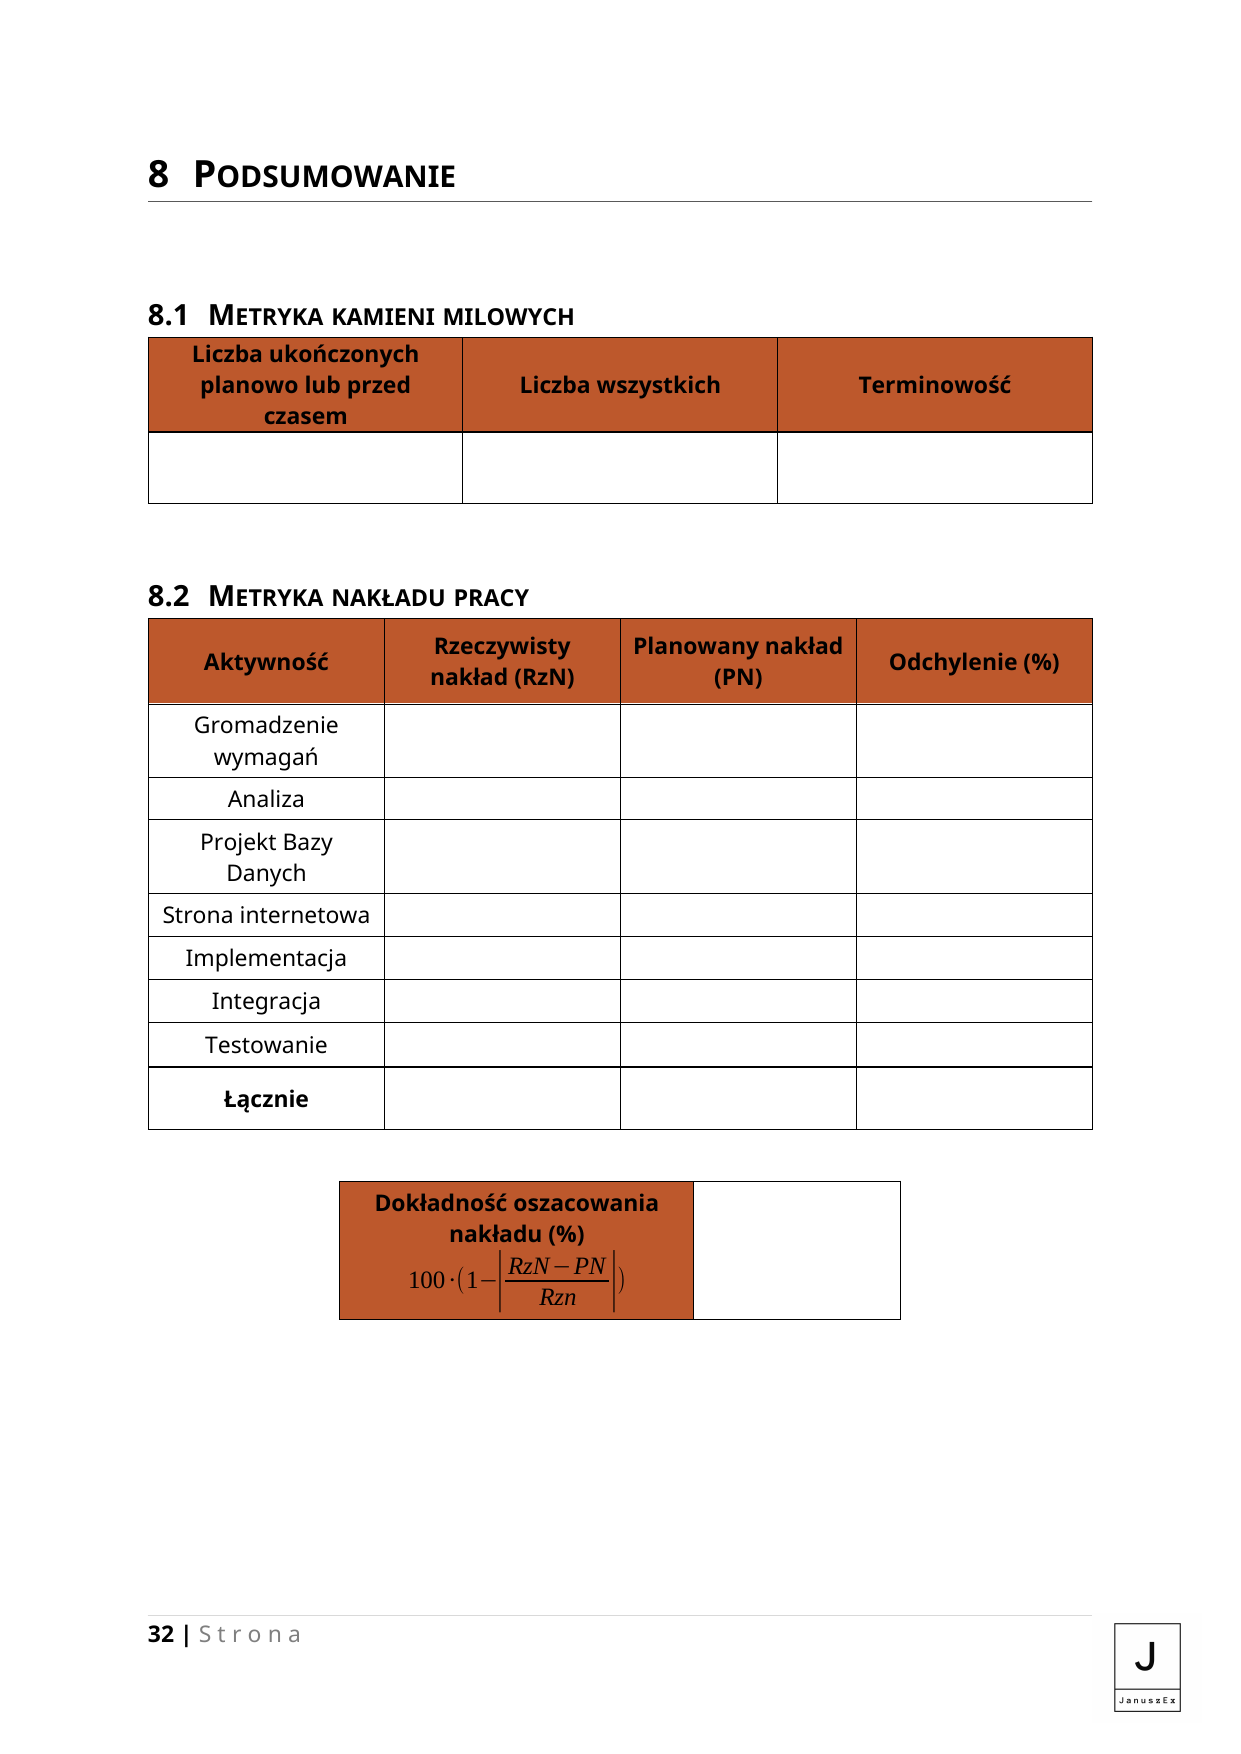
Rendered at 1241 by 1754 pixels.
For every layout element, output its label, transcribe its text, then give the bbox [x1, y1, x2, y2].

table_cell [385, 980, 620, 1022]
table_cell Analiza [149, 778, 384, 819]
table_cell [857, 937, 1092, 978]
table_header Odchylenie (%) [857, 619, 1092, 703]
picture [1092, 1613, 1203, 1723]
table_cell [385, 778, 620, 819]
table_cell [385, 937, 620, 978]
table_cell [857, 894, 1092, 936]
table_header Aktywność [149, 619, 384, 703]
table_cell [621, 1023, 856, 1066]
table_cell [857, 705, 1092, 777]
table_cell [385, 1068, 620, 1129]
table_cell Integracja [149, 980, 384, 1022]
table_cell [385, 1023, 620, 1066]
table_cell Łącznie [149, 1068, 384, 1129]
table_cell [149, 433, 462, 503]
table_cell [385, 705, 620, 777]
table_cell [621, 894, 856, 936]
table_header Terminowość [778, 338, 1092, 431]
table_cell [621, 1068, 856, 1129]
table_cell Implementacja [149, 937, 384, 978]
table_cell Projekt Bazy Danych [149, 820, 384, 893]
table_cell [857, 980, 1092, 1022]
table_cell [857, 1068, 1092, 1129]
table_cell [385, 894, 620, 936]
table_header Liczba ukończonych planowo lub przed czasem [149, 338, 462, 431]
table_cell [385, 820, 620, 893]
table_cell [857, 778, 1092, 819]
table_cell Strona internetowa [149, 894, 384, 936]
table_cell [621, 937, 856, 978]
table_cell [857, 1023, 1092, 1066]
subtitle Podsumowanie [148, 148, 1092, 201]
table_header Rzeczywisty nakład (RzN) [385, 619, 620, 703]
table_cell [463, 433, 777, 503]
table_cell [621, 705, 856, 777]
table_header Liczba wszystkich [463, 338, 777, 431]
table_cell Testowanie [149, 1023, 384, 1066]
table_header Dokładność oszacowania nakładu (%) [340, 1182, 693, 1319]
subtitle Metryka kamieni milowych [148, 294, 1092, 333]
table_cell [778, 433, 1092, 503]
table_cell [857, 820, 1092, 893]
table_cell Gromadzenie wymagań [149, 705, 384, 777]
table_cell [621, 778, 856, 819]
table_header Planowany nakład (PN) [621, 619, 856, 703]
table_cell [621, 980, 856, 1022]
table_cell [621, 820, 856, 893]
subtitle Metryka nakładu pracy [148, 575, 1092, 615]
table_header [694, 1182, 900, 1319]
